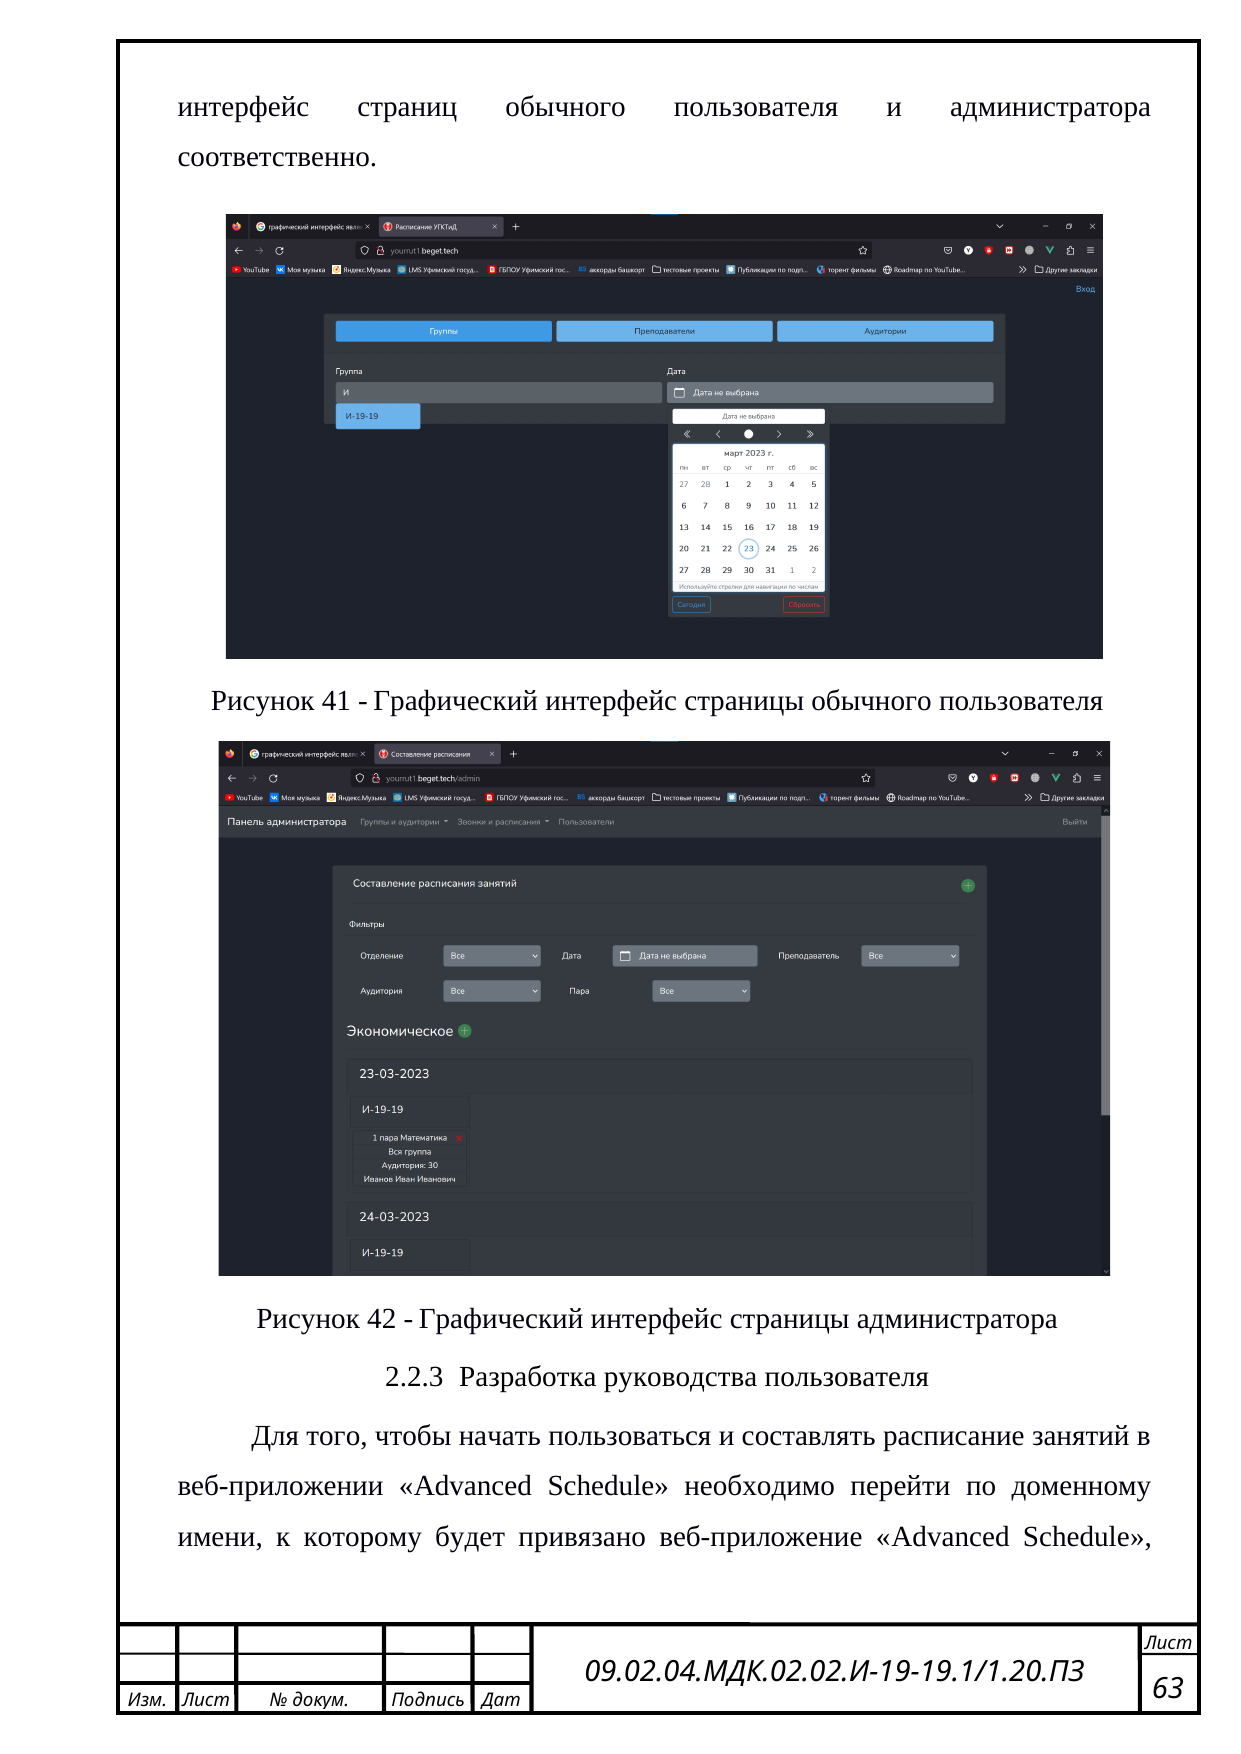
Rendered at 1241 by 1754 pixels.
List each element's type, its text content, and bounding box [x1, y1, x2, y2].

subtitle Разработка руководства пользователя [177, 1359, 1137, 1393]
picture [218, 741, 1111, 1276]
picture [225, 214, 1103, 659]
text Графический интерфейс страницы обычного пользователя [177, 683, 1137, 717]
text Графический интерфейс страницы администратора [177, 1301, 1137, 1334]
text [177, 89, 1152, 172]
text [177, 1418, 1152, 1552]
